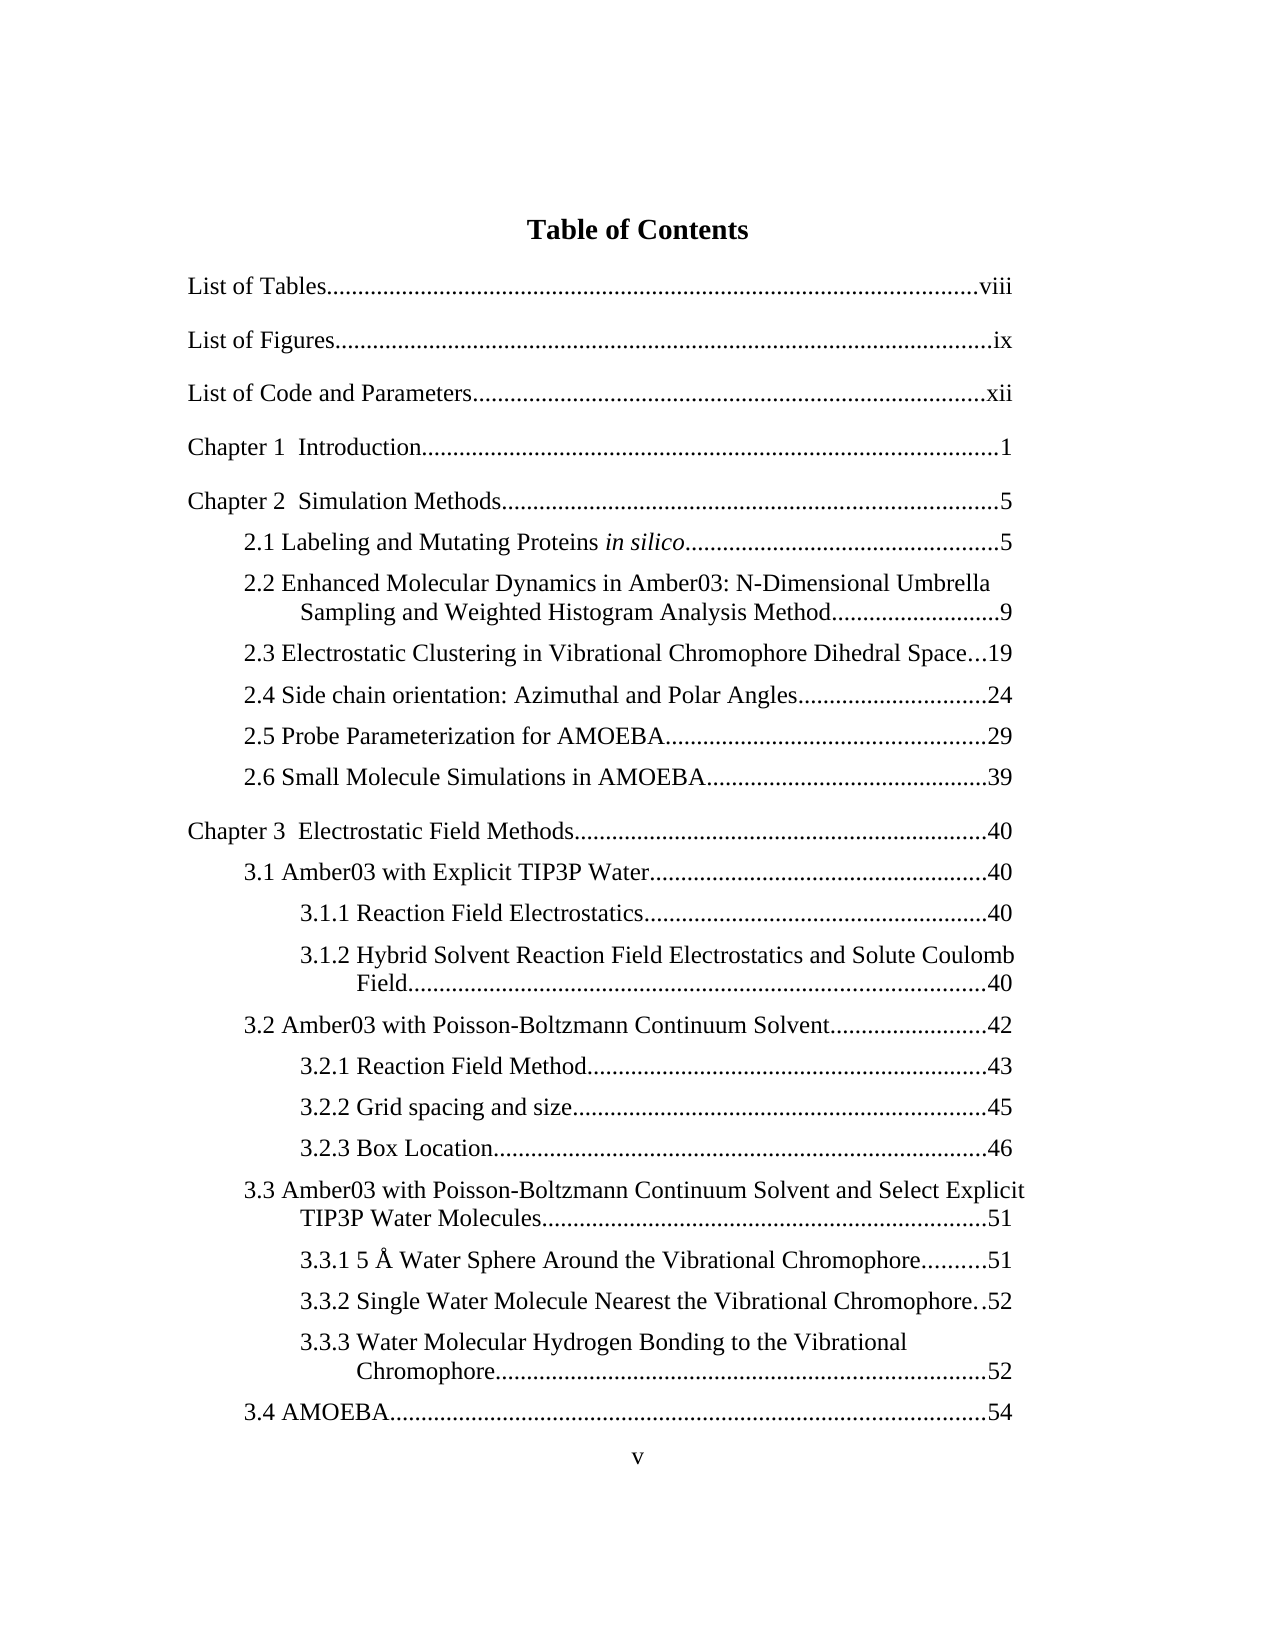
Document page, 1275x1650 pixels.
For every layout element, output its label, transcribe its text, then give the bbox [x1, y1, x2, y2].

text List of Code and Parameters xii [187, 378, 1050, 407]
text 3.2.3 Box Location 46 [300, 1133, 1050, 1162]
text 2.1 Labeling and Mutating Proteins in silico 5 [244, 527, 1050, 556]
text 3.2 Amber03 with Poisson-Boltzmann Continuum Solvent 42 [244, 1010, 1050, 1038]
text 3.1.1 Reaction Field Electrostatics 40 [300, 898, 1050, 927]
text Chapter 1 Introduction 1 [187, 432, 1050, 461]
text 3.3.2 Single Water Molecule Nearest the Vibrational Chromophore 52 [300, 1286, 1050, 1315]
text List of Tables viii [187, 271, 1050, 300]
text 2.3 Electrostatic Clustering in Vibrational Chromophore Dihedral Space 19 [244, 638, 1050, 667]
text 2.5 Probe Parameterization for AMOEBA 29 [244, 721, 1050, 750]
subtitle Table of Contents [187, 212, 1087, 246]
text Chapter 2 Simulation Methods 5 [187, 486, 1050, 515]
text Chapter 3 Electrostatic Field Methods 40 [187, 816, 1050, 845]
text 2.2 Enhanced Molecular Dynamics in Amber03: N-Dimensional Umbrella Sampling and Weighted Histogram Analysis Method 9 [244, 568, 1050, 626]
text 3.2.2 Grid spacing and size 45 [300, 1092, 1050, 1121]
text 3.3 Amber03 with Poisson-Boltzmann Continuum Solvent and Select Explicit TIP3P Water Molecules 51 [244, 1175, 1050, 1232]
text 3.4 AMOEBA 54 [244, 1397, 1050, 1426]
text List of Figures ix [187, 325, 1050, 353]
text 2.6 Small Molecule Simulations in AMOEBA 39 [244, 762, 1050, 791]
text 3.1 Amber03 with Explicit TIP3P Water 40 [244, 857, 1050, 886]
text 3.2.1 Reaction Field Method 43 [300, 1051, 1050, 1080]
text 3.1.2 Hybrid Solvent Reaction Field Electrostatics and Solute Coulomb Field 40 [300, 940, 1050, 997]
text 2.4 Side chain orientation: Azimuthal and Polar Angles 24 [244, 680, 1050, 708]
text 3.3.3 Water Molecular Hydrogen Bonding to the Vibrational Chromophore 52 [300, 1327, 1050, 1385]
text 3.3.1 5 Å Water Sphere Around the Vibrational Chromophore 51 [300, 1245, 1050, 1273]
